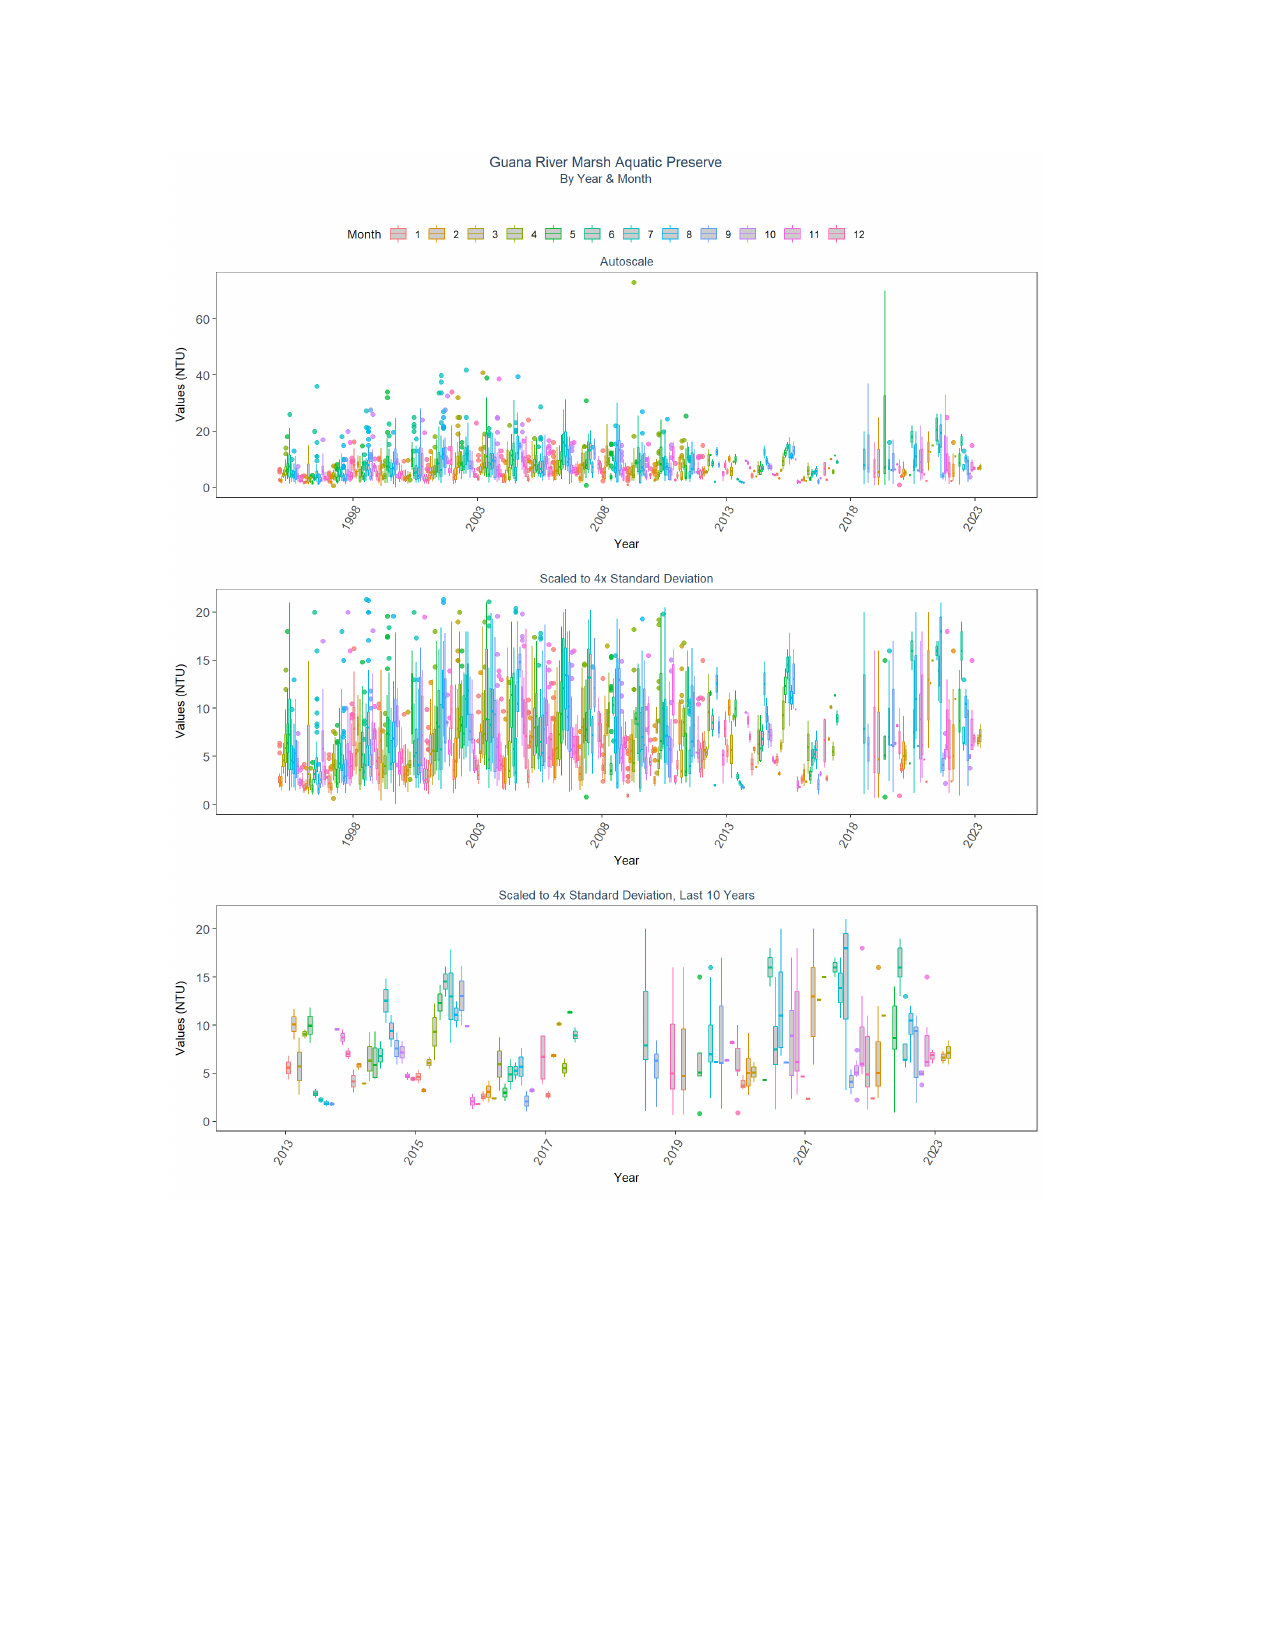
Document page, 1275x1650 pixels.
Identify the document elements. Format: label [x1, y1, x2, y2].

picture [168, 150, 1044, 1200]
